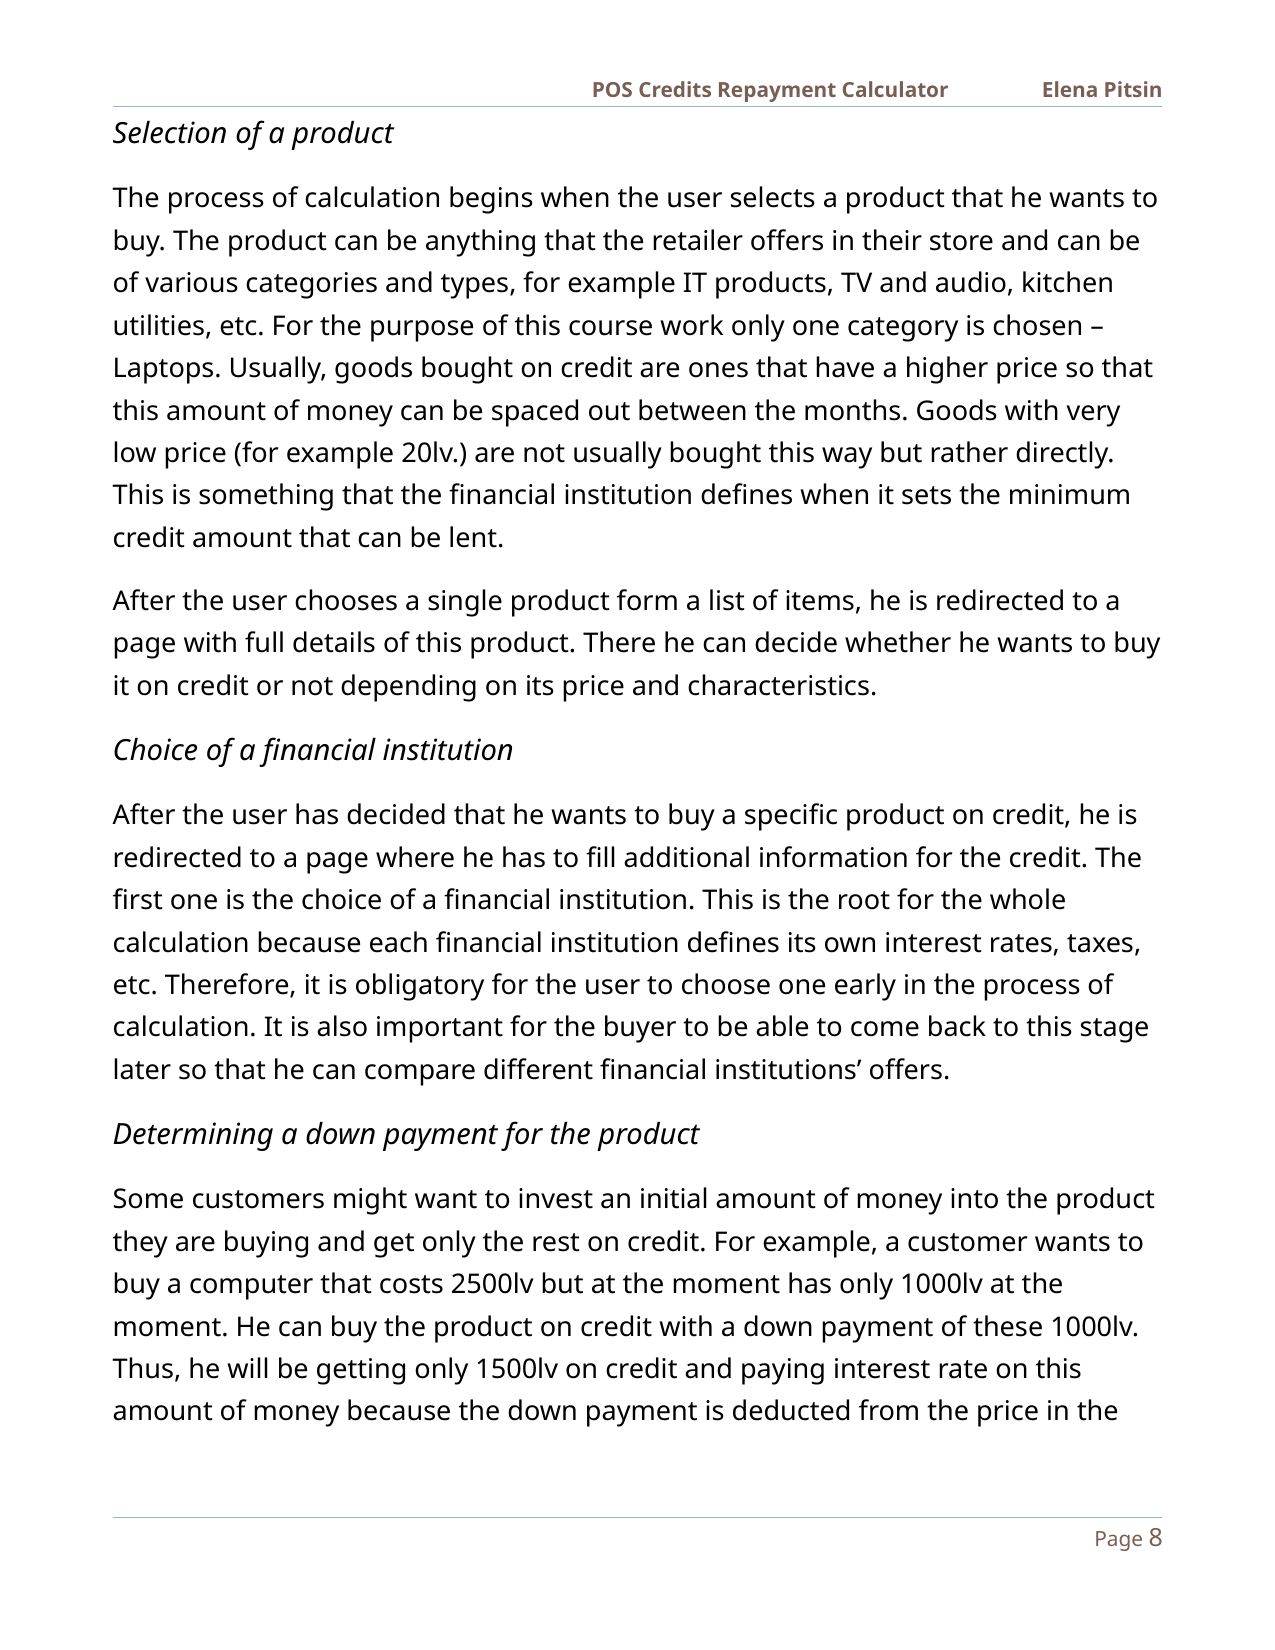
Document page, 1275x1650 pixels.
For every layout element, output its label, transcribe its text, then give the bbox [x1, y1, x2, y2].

text After the user has decided that he wants to buy a specific product on credit, he is redirected to a page where he has to fill additional information for the credit. The first one is the choice of a financial institution. This is the root for the whole calculation because each financial institution defines its own interest rates, taxes, etc. Therefore, it is obligatory for the user to choose one early in the process of calculation. It is also important for the buyer to be able to come back to this stage later so that he can compare different financial institutions’ offers. [112, 796, 1162, 1087]
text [112, 1180, 1162, 1429]
text Selection of a product [112, 112, 1162, 152]
text Determining a down payment for the product [112, 1113, 1162, 1153]
text After the user chooses a single product form a list of items, he is redirected to a page with full details of this product. There he can decide whether he wants to buy it on credit or not depending on its price and characteristics. [112, 581, 1162, 703]
text Choice of a financial institution [112, 729, 1162, 769]
text The process of calculation begins when the user selects a product that he wants to buy. The product can be anything that the retailer offers in their store and can be of various categories and types, for example IT products, TV and audio, kitchen utilities, etc. For the purpose of this course work only one category is chosen – Laptops. Usually, goods bought on credit are ones that have a higher price so that this amount of money can be spaced out between the months. Goods with very low price (for example 20lv.) are not usually bought this way but rather directly. This is something that the financial institution defines when it sets the minimum credit amount that can be lent. [112, 179, 1162, 555]
